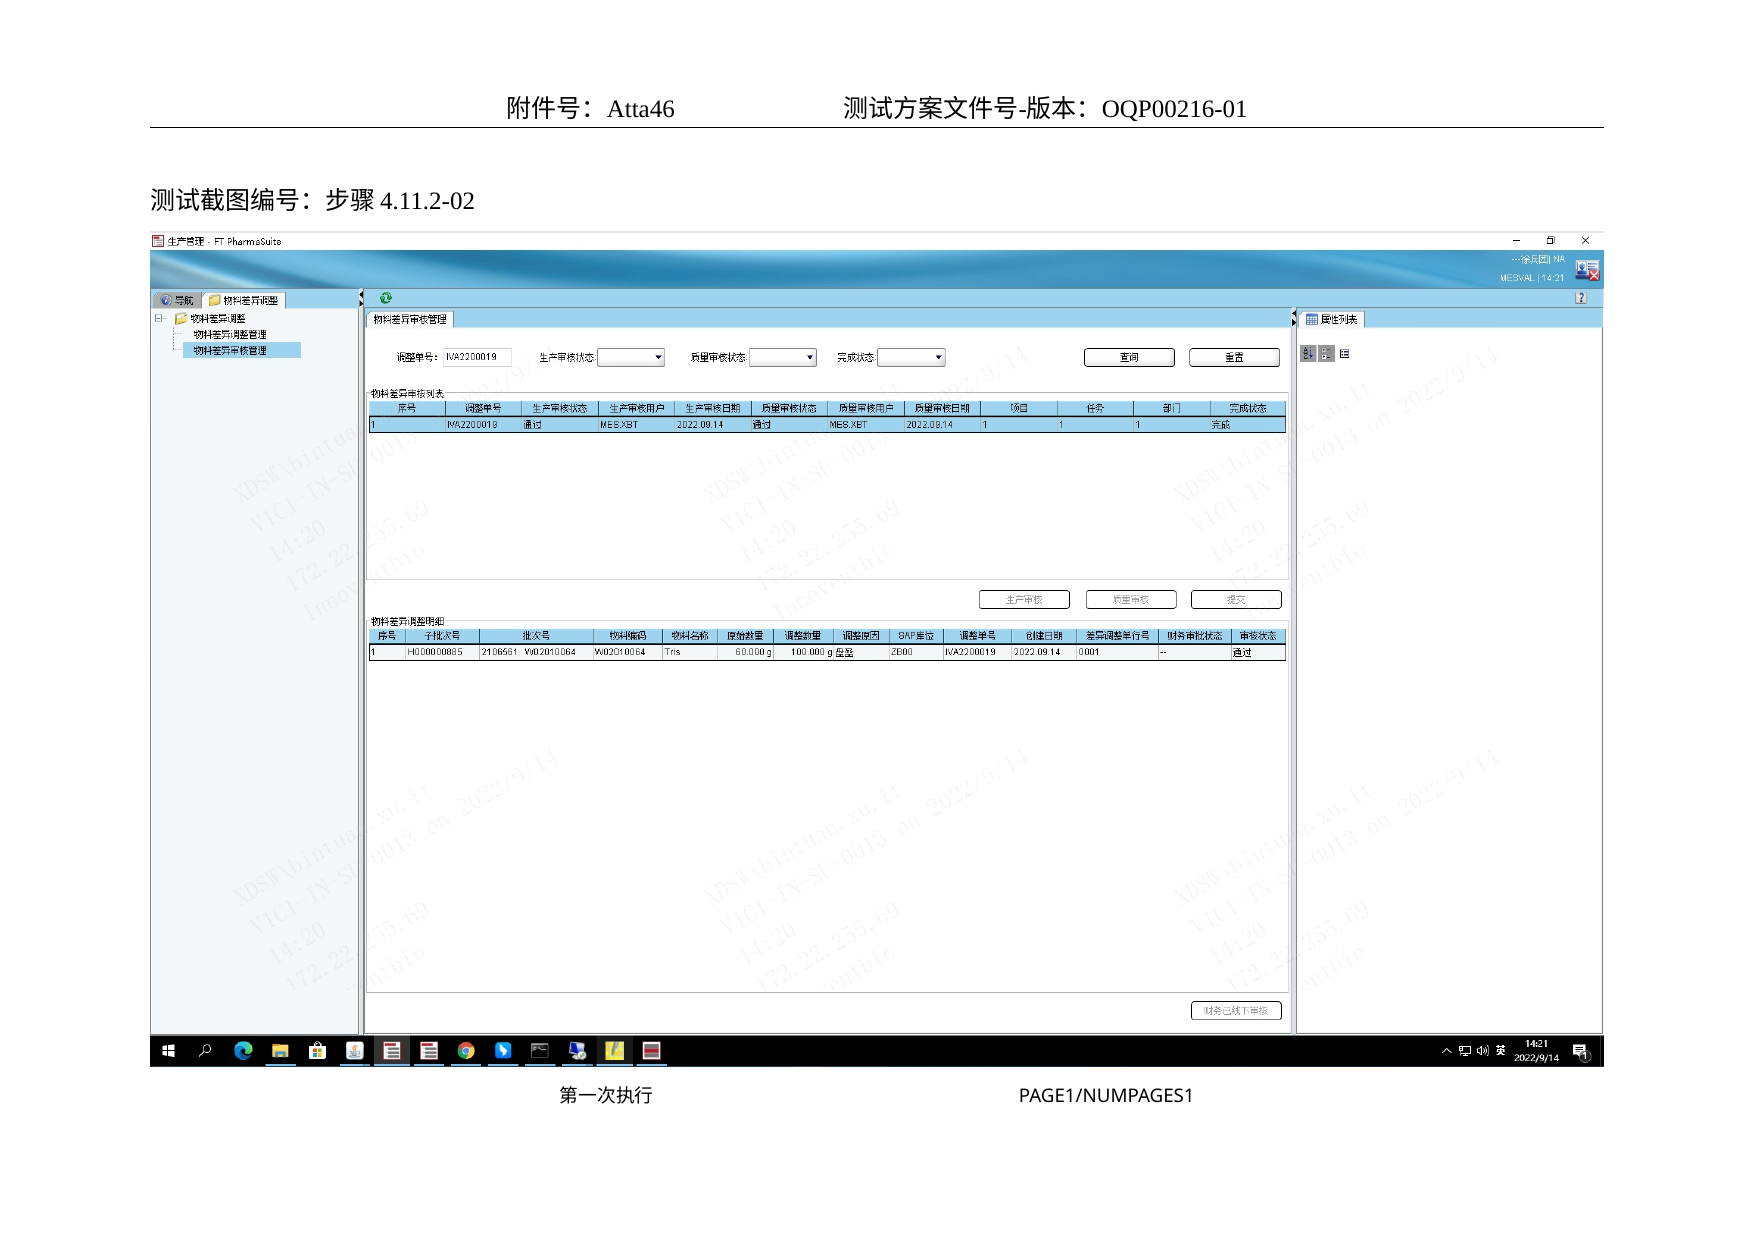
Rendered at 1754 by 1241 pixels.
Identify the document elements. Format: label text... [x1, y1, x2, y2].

text 测试截图编号：步骤4.11.2-02 [150, 166, 1604, 231]
picture [150, 231, 1604, 1067]
